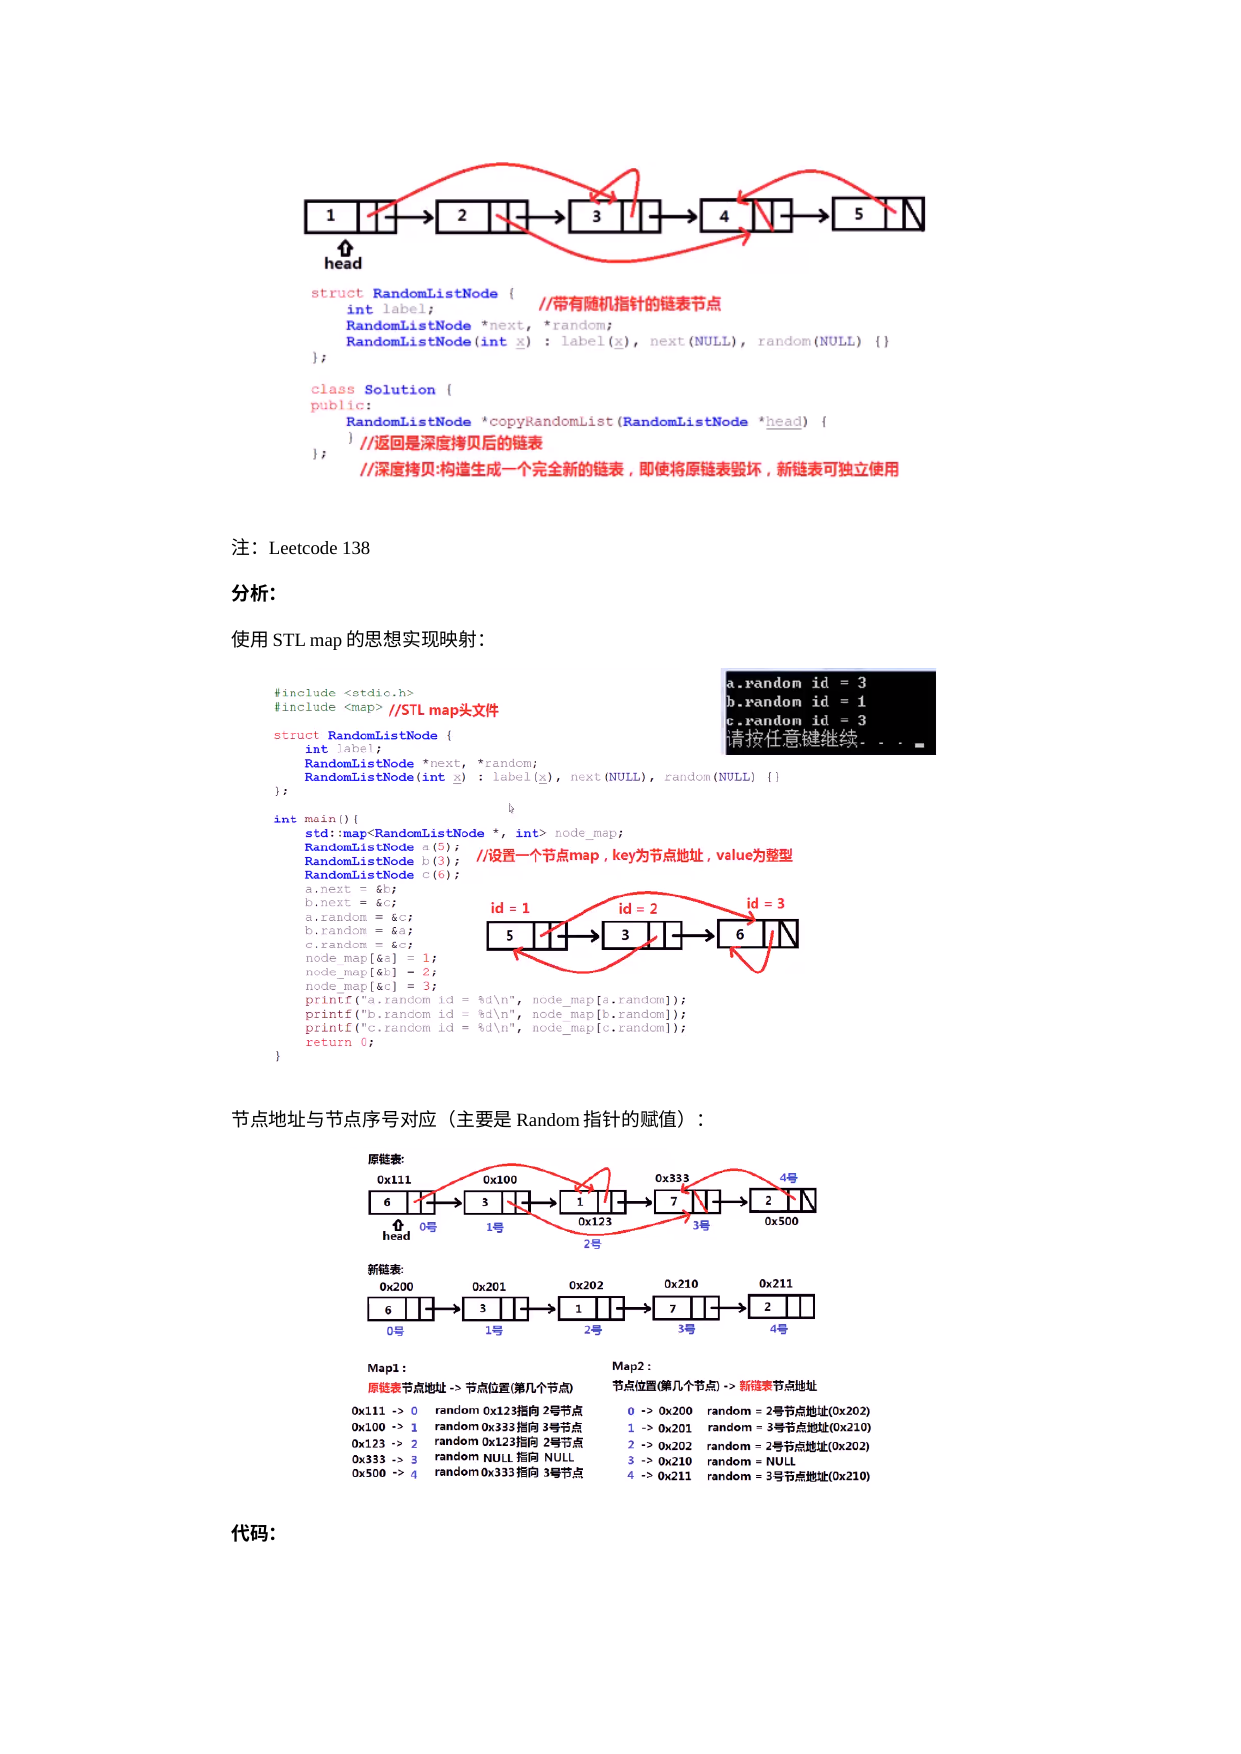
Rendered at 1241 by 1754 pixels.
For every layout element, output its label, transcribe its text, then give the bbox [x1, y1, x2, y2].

picture [286, 162, 955, 492]
picture [268, 668, 972, 1073]
text 分析： [187, 576, 1053, 609]
text 注：Leetcode 138 [187, 530, 1053, 563]
text 使用STL map的思想实现映射： [187, 622, 1053, 655]
text 代码： [187, 1516, 1053, 1548]
text 节点地址与节点序号对应（主要是Random指针的赋值）： [187, 1102, 1053, 1134]
picture [330, 1147, 910, 1491]
